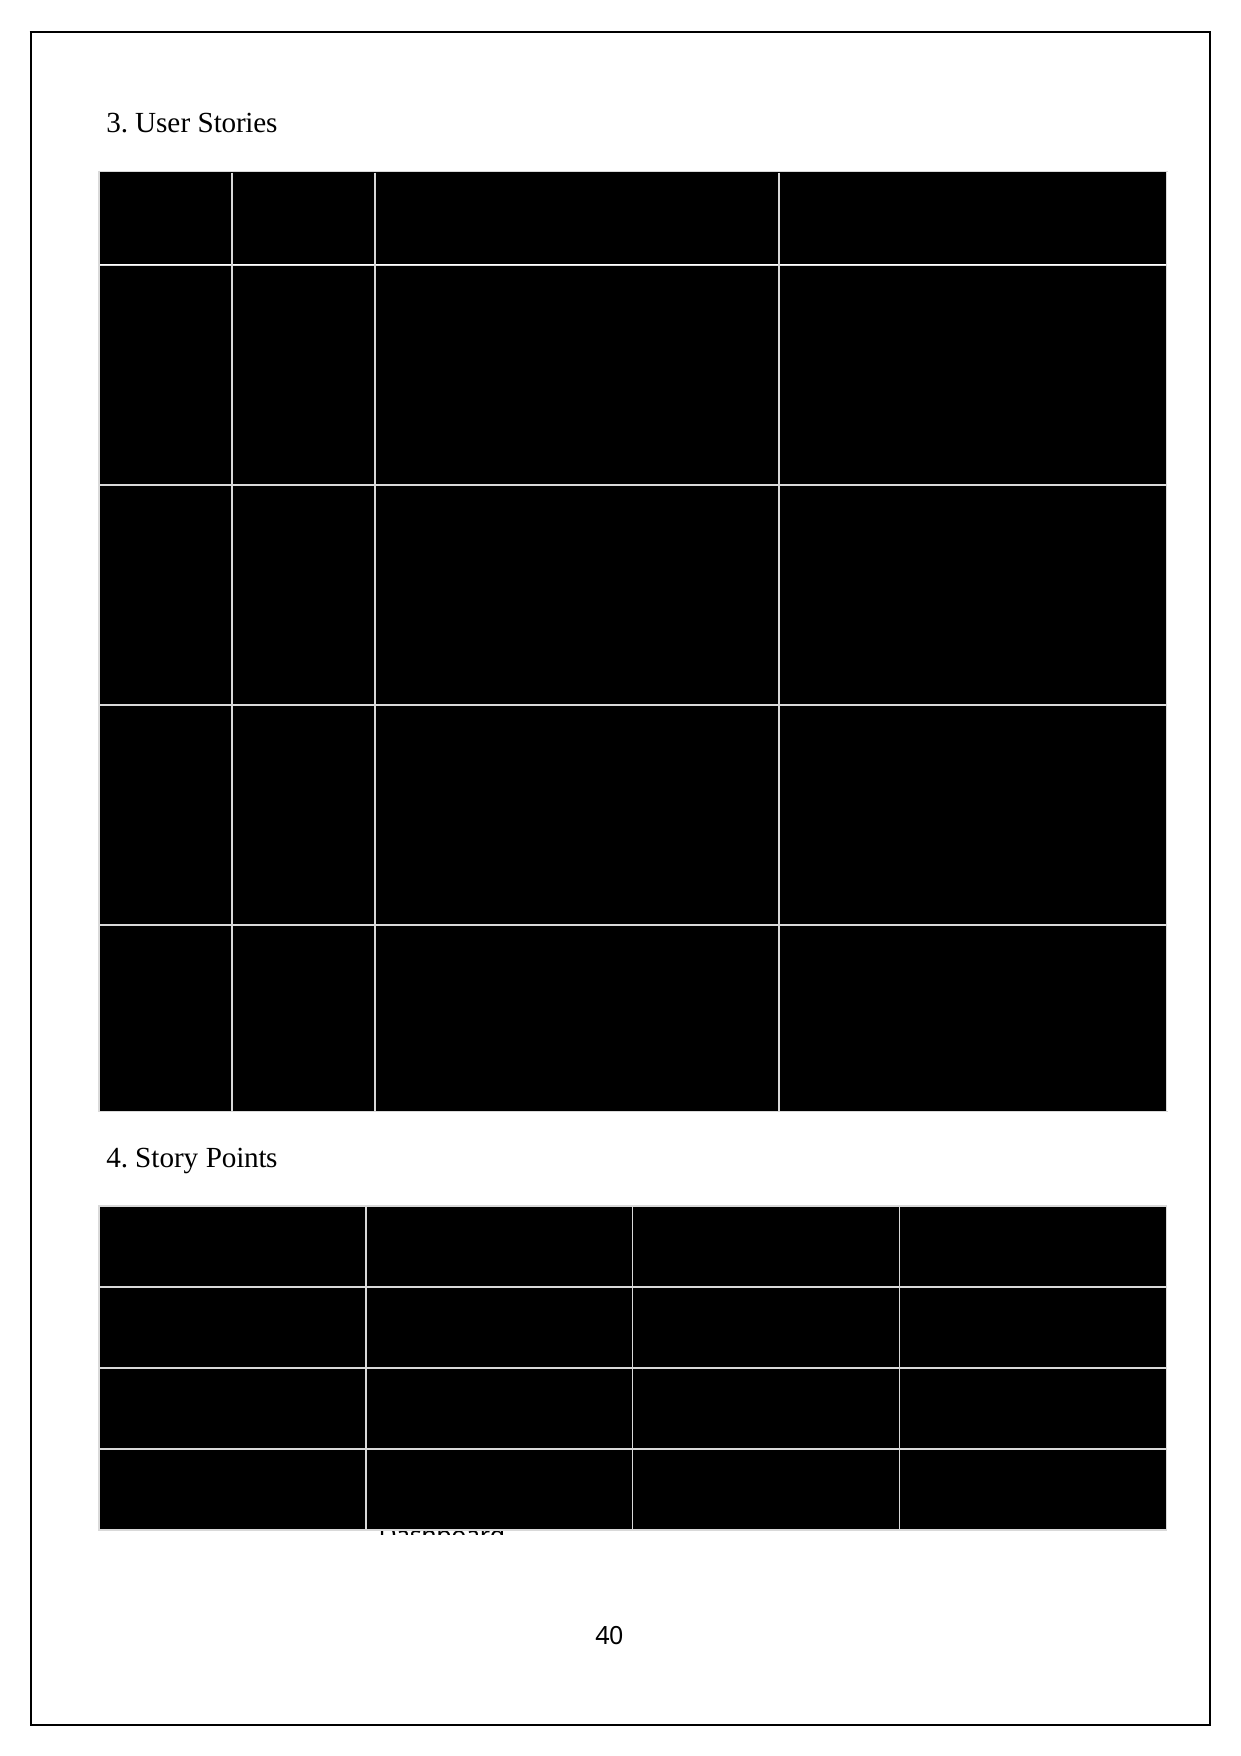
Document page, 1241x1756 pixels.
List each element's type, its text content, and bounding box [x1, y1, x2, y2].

list Story Points [106, 1140, 1196, 1174]
table_cell [367, 1450, 632, 1529]
table_cell [376, 486, 778, 704]
table_cell [633, 1288, 899, 1367]
table_cell [376, 926, 778, 1111]
table_header [100, 172, 232, 264]
table_cell [233, 926, 374, 1111]
table_cell [367, 1288, 632, 1367]
table_cell [780, 266, 1166, 484]
table_cell [633, 1369, 899, 1448]
table_cell [900, 1450, 1166, 1529]
table_cell [900, 1369, 1166, 1448]
table_header [780, 172, 1166, 264]
table_cell [780, 926, 1166, 1111]
table_cell [100, 1288, 365, 1367]
table_cell [633, 1450, 899, 1529]
table_cell [100, 1450, 365, 1529]
table_header [900, 1207, 1166, 1286]
table_cell [100, 486, 231, 704]
table_cell [233, 266, 374, 484]
table_cell [376, 706, 778, 924]
table_header [376, 172, 779, 264]
table_header [100, 1207, 365, 1286]
table_cell [780, 706, 1166, 924]
table_cell [780, 486, 1166, 704]
table_header [367, 1207, 632, 1286]
table_cell [233, 486, 374, 704]
table_cell [100, 926, 231, 1111]
table_cell [100, 266, 231, 484]
table_cell [100, 1369, 365, 1448]
list User Stories [106, 105, 1196, 139]
table_cell [233, 706, 374, 924]
table_cell [376, 266, 778, 484]
table_cell [367, 1369, 632, 1448]
table_cell [100, 706, 231, 924]
table_cell [900, 1288, 1166, 1367]
table_header [233, 172, 375, 264]
table_header [633, 1207, 899, 1286]
